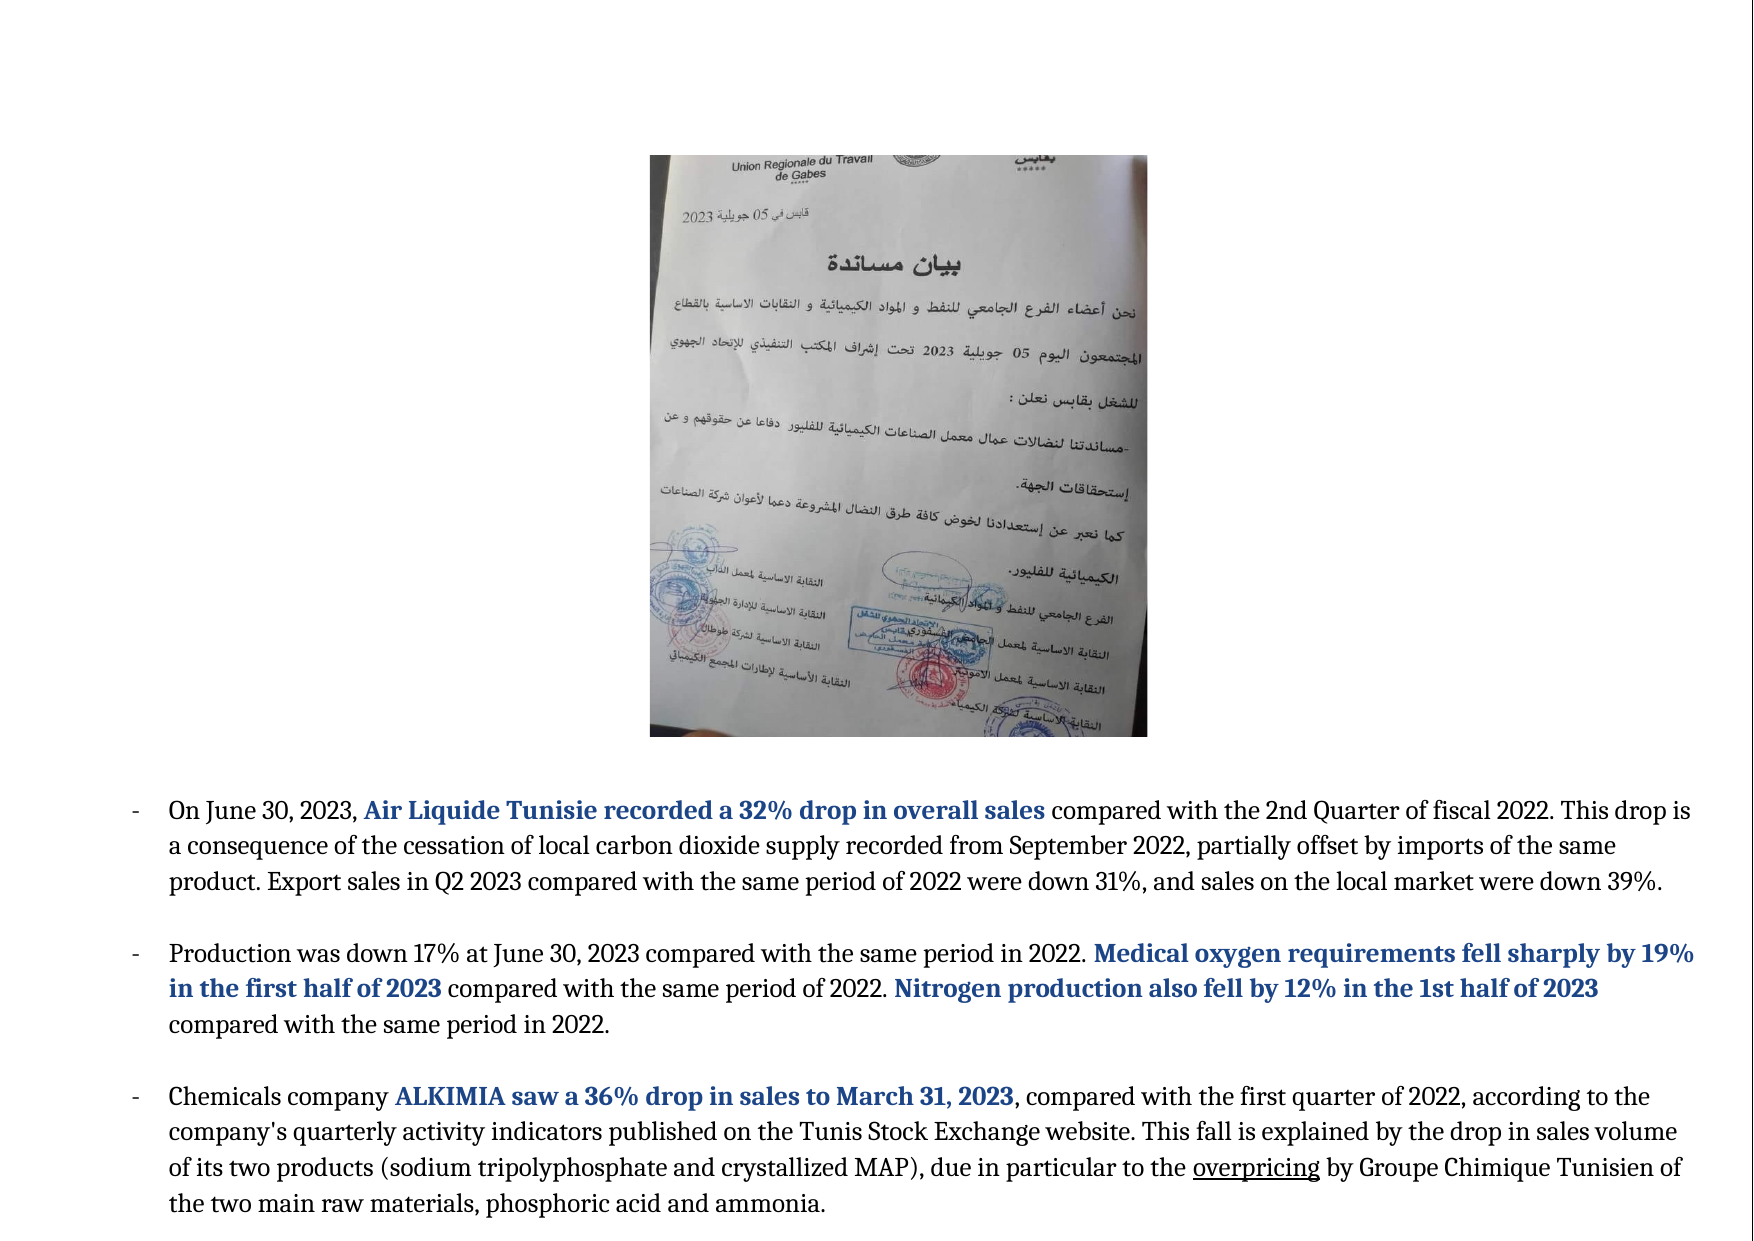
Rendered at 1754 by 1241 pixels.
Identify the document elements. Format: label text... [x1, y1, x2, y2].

picture [649, 155, 1148, 737]
list On June 30, 2023, Air Liquide Tunisie recorded a 32% drop in overall sales compared with the 2nd Quarter of fiscal 2022. This drop is a consequence of the cessation of local carbon dioxide supply recorded from September 2022, partially offset by imports of the same product. Export sales in Q2 2023 compared with the same period of 2022 were down 31%, and sales on the local market were down 39%. [131, 795, 1704, 897]
list Production was down 17% at June 30, 2023 compared with the same period in 2022. Medical oxygen requirements fell sharply by 19% in the first half of 2023 compared with the same period of 2022. Nitrogen production also fell by 12% in the 1st half of 2023 compared with the same period in 2022. [131, 938, 1704, 1040]
list Chemicals company ALKIMIA saw a 36% drop in sales to March 31, 2023, compared with the first quarter of 2022, according to the company's quarterly activity indicators published on the Tunis Stock Exchange website. This fall is explained by the drop in sales volume of its two products (sodium tripolyphosphate and crystallized MAP), due in particular to the overpricing by Groupe Chimique Tunisien of the two main raw materials, phosphoric acid and ammonia. [131, 1081, 1704, 1219]
